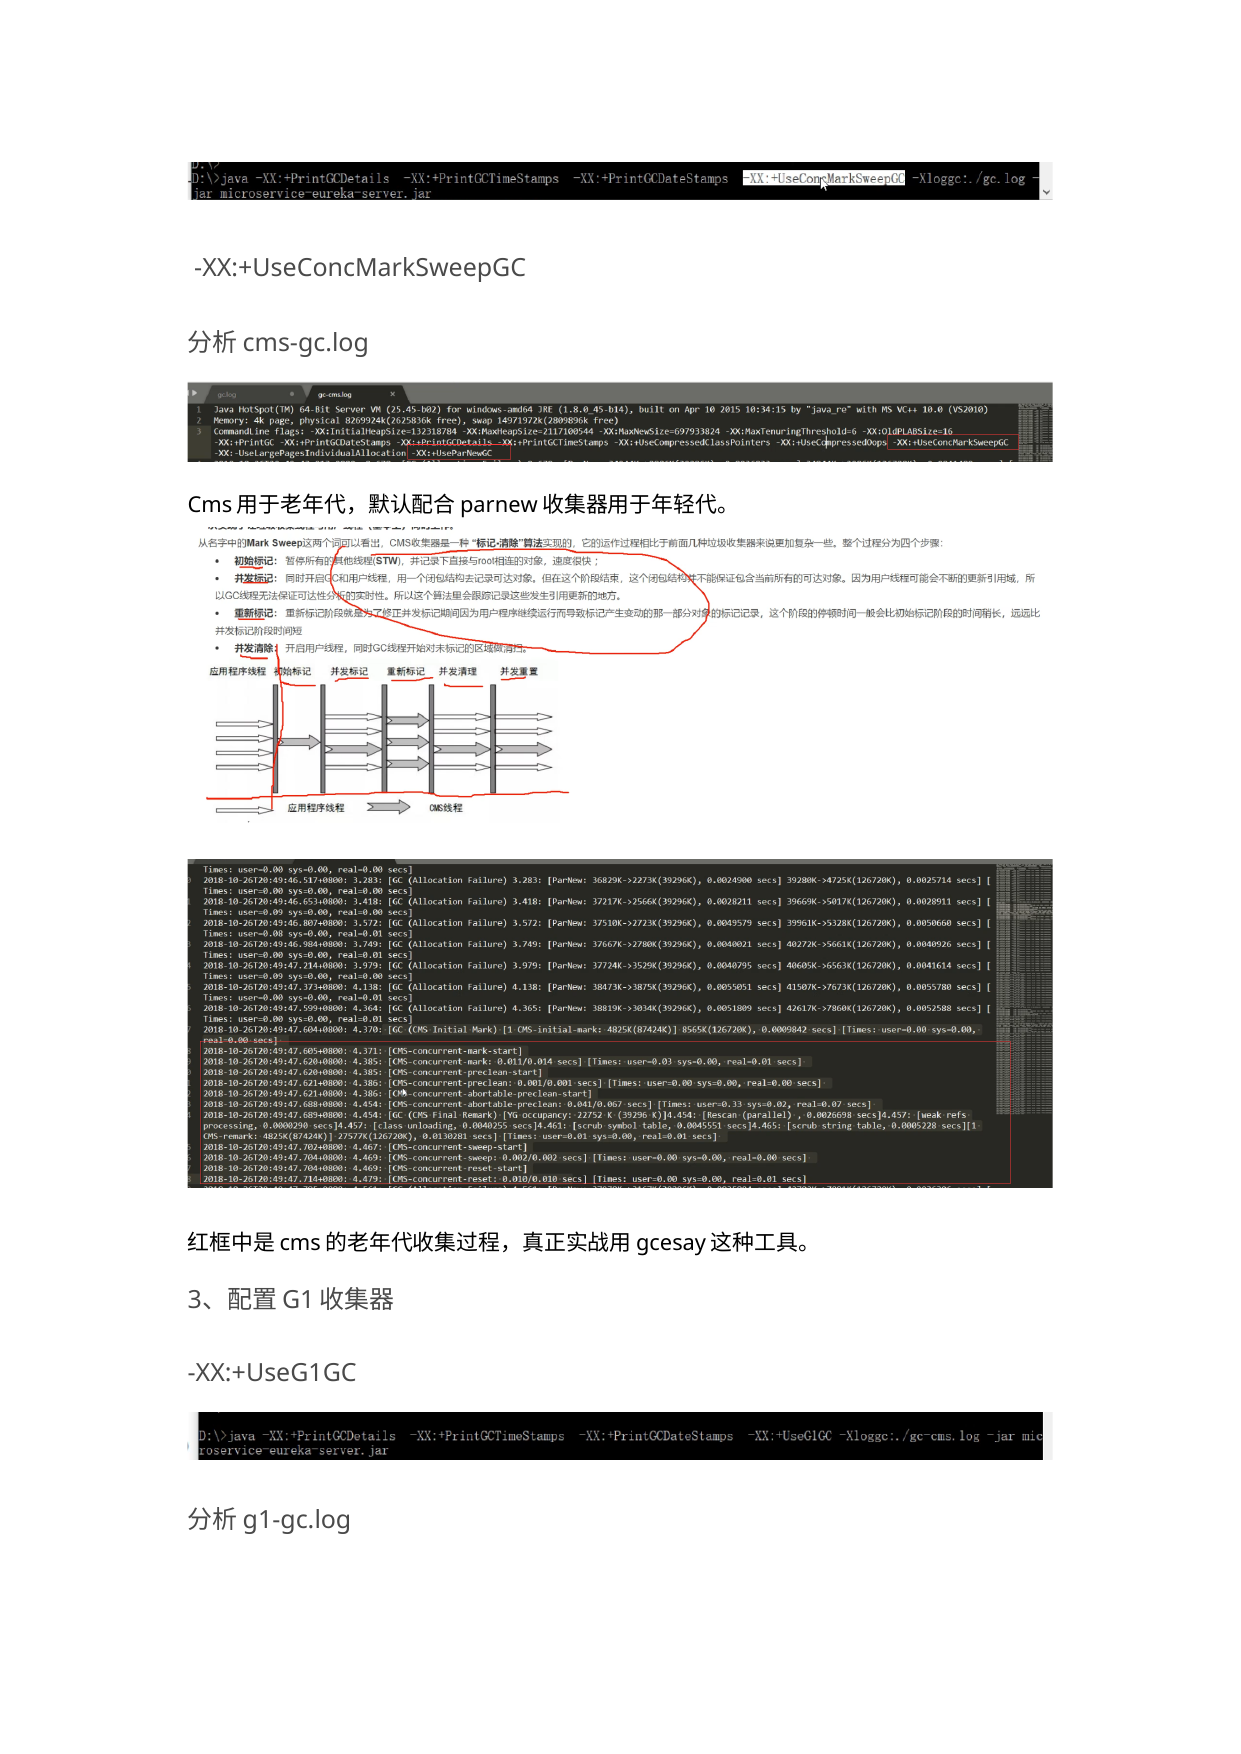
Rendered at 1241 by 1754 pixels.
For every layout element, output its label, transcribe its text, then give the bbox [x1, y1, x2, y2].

text 3、配置G1收集器 [187, 1265, 1053, 1330]
text 分析cms-gc.log [187, 308, 1053, 373]
picture [187, 162, 1053, 200]
text -XX:+UseConcMarkSweepGC [187, 234, 1053, 299]
text 红框中是cms的老年代收集过程，真正实战用gcesay这种工具。 [187, 1224, 1053, 1257]
text 分析g1-gc.log [187, 1485, 1053, 1550]
text -XX:+UseG1GC [187, 1339, 1053, 1404]
picture [187, 1412, 1053, 1460]
picture [187, 527, 1053, 823]
picture [187, 859, 1053, 1188]
picture [187, 381, 1053, 462]
text Cms用于老年代，默认配合parnew收集器用于年轻代。 [187, 487, 1053, 519]
